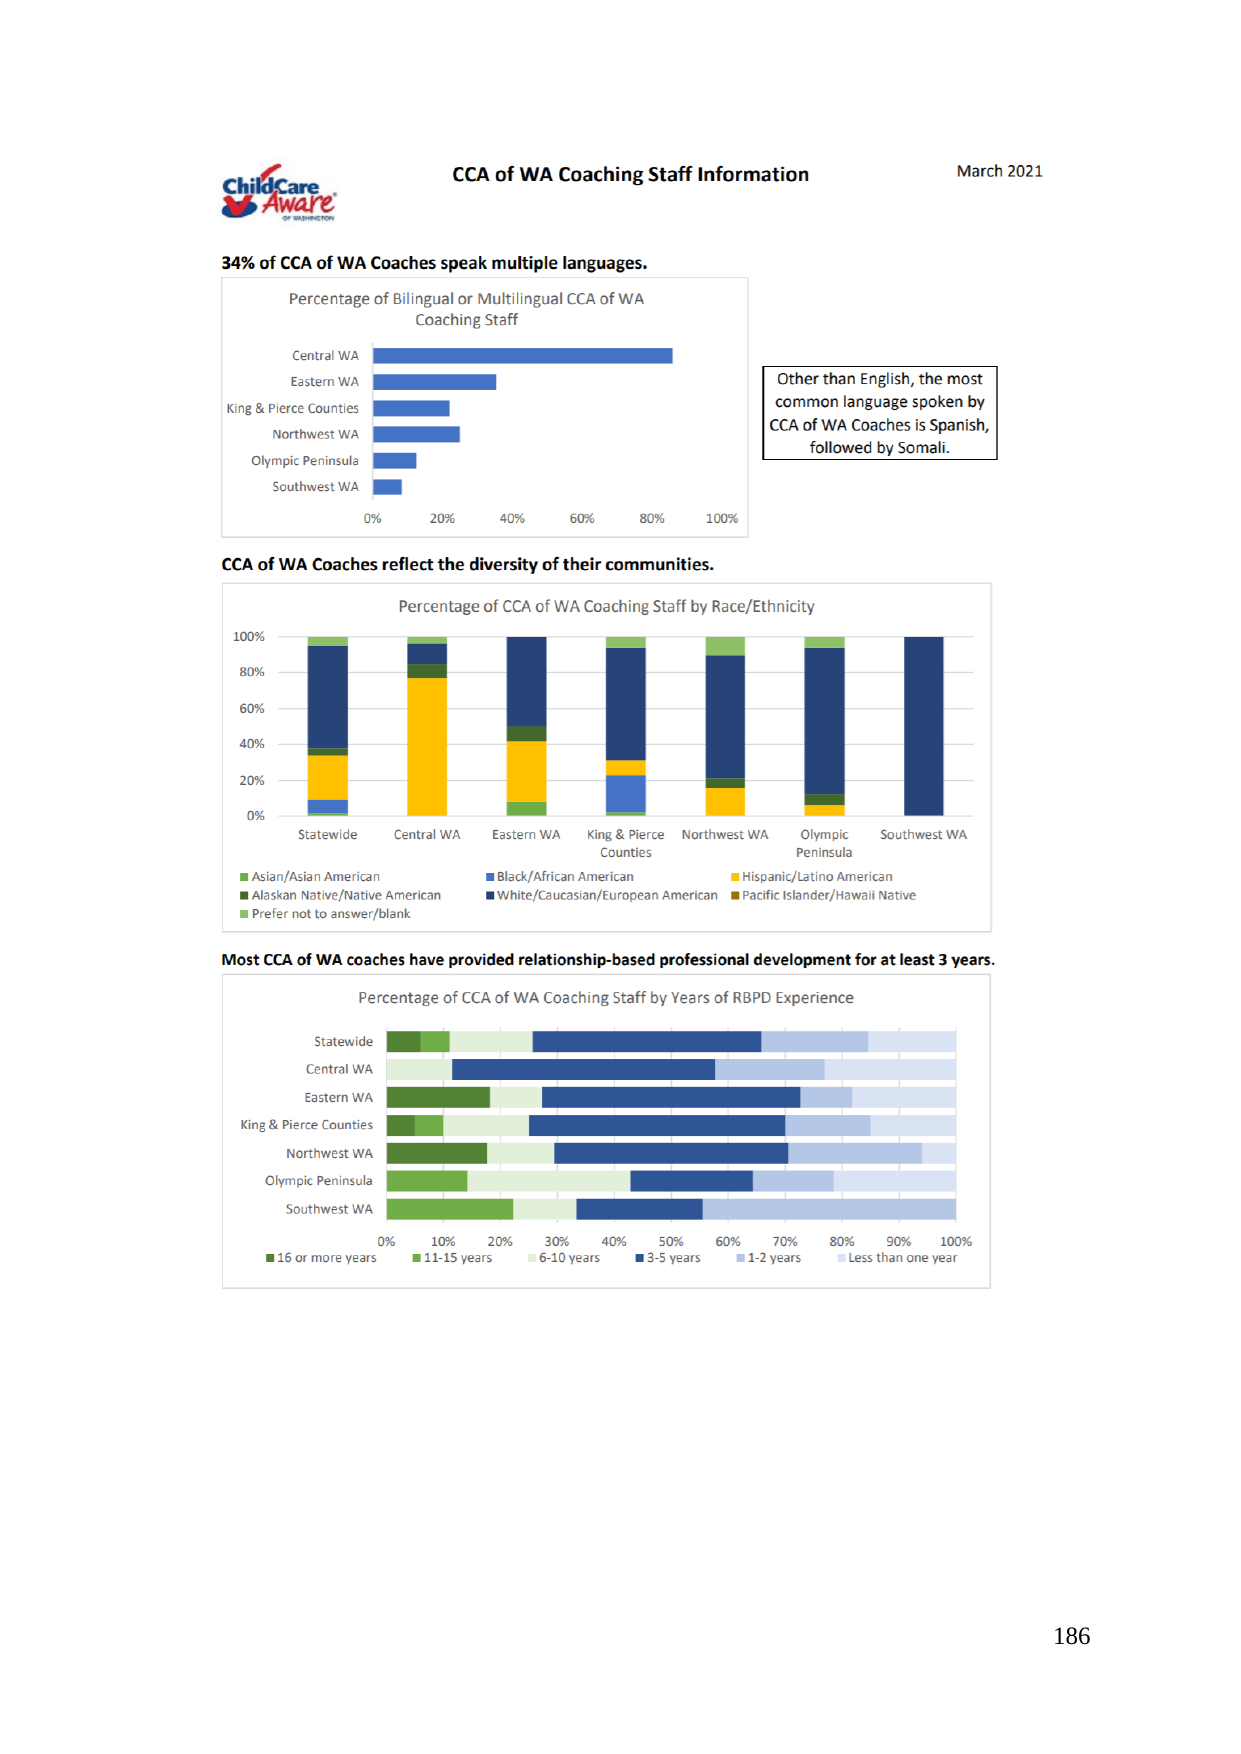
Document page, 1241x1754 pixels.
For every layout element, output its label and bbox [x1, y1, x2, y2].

picture [150, 150, 1102, 1351]
